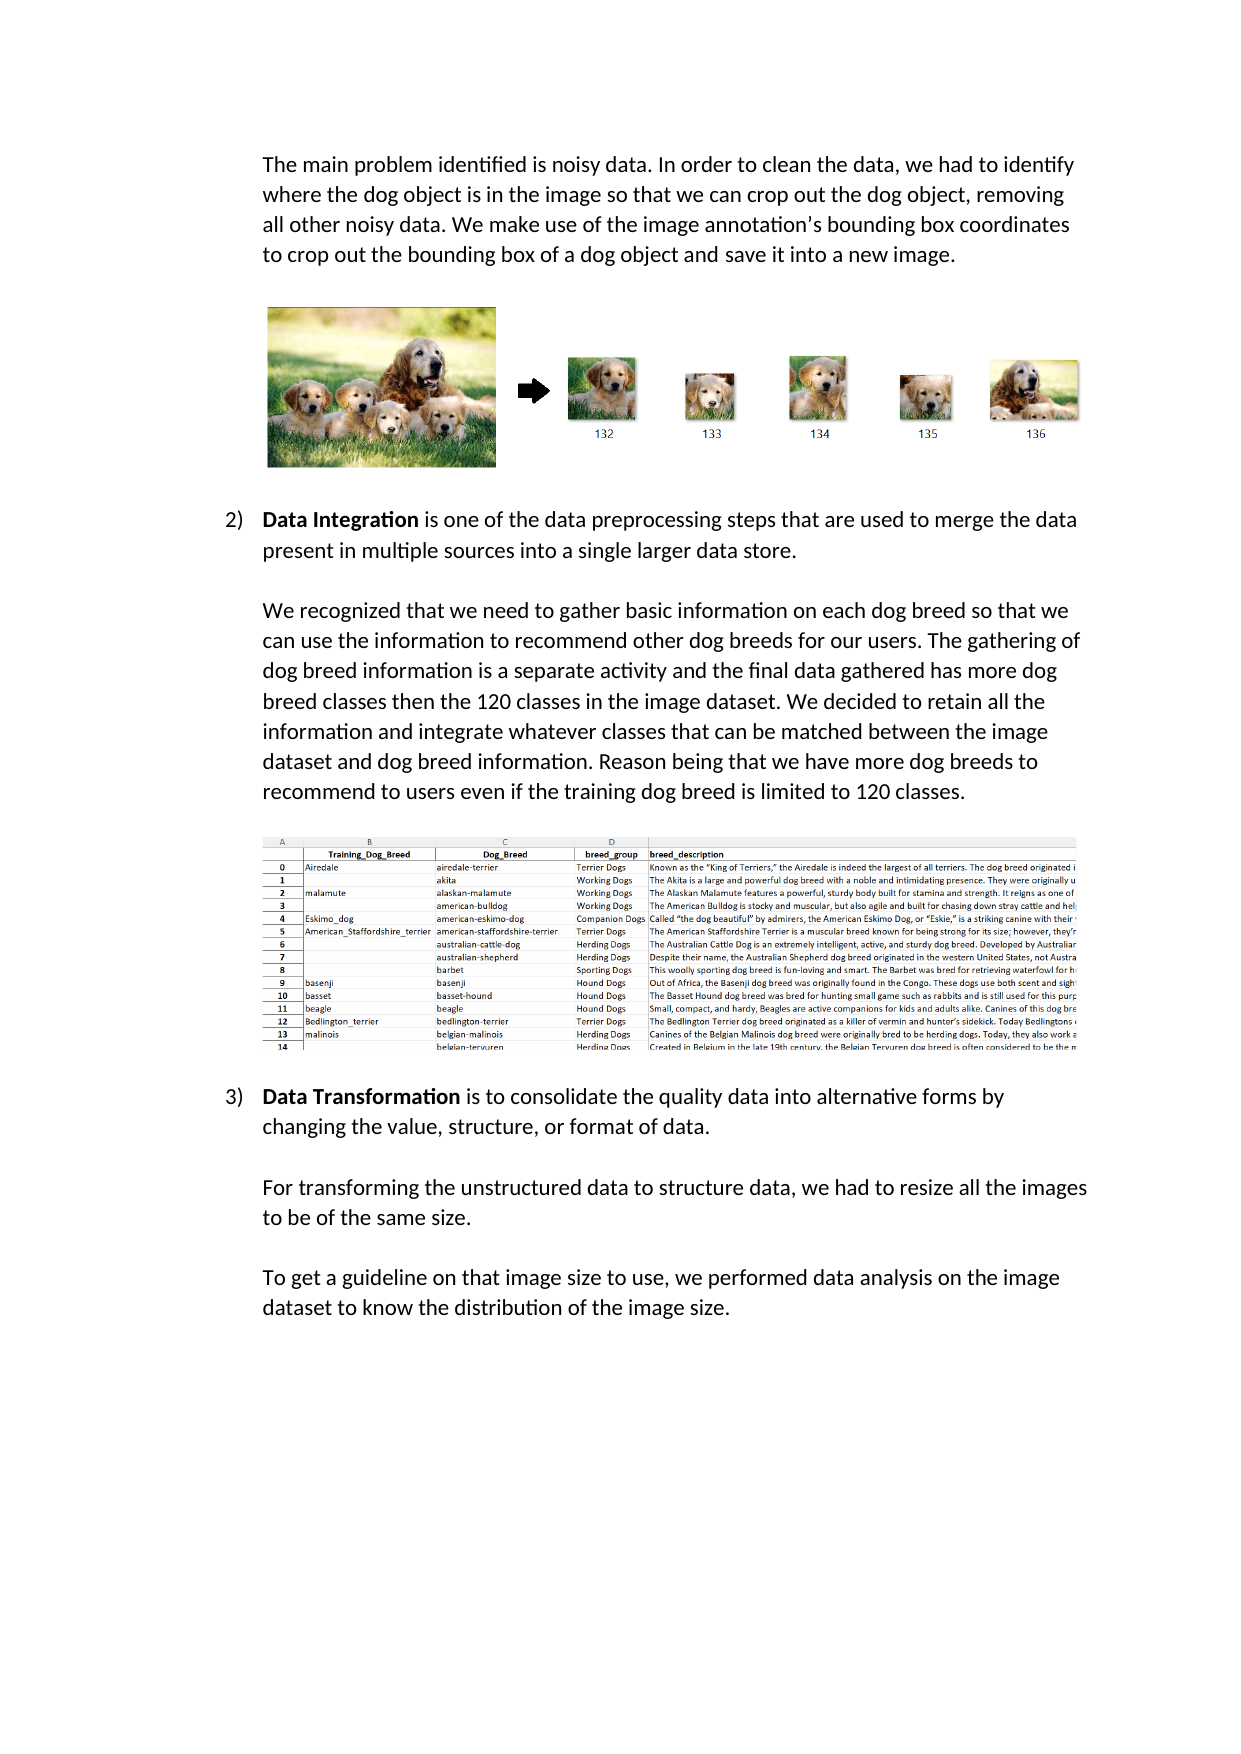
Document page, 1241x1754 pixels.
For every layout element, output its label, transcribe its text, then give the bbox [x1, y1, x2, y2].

text To get a guideline on that image size to use, we performed data analysis on the image dataset to know the distribution of the image size. [262, 1263, 1090, 1321]
list Data Integration is one of the data preprocessing steps that are used to merge the data present in multiple sources into a single larger data store. [225, 506, 1090, 564]
picture [262, 301, 1089, 474]
text The main problem identified is noisy data. In order to clean the data, we had to identify where the dog object is in the image so that we can crop out the dog object, removing all other noisy data. We make use of the image annotation’s bounding box coordinates to crop out the bounding box of a dog object and save it into a new image. [262, 150, 1090, 269]
text We recognized that we need to gather basic information on each dog breed so that we can use the information to recommend other dog breeds for our users. The gathering of dog breed information is a separate activity and the final data gathered has more dog breed classes then the 120 classes in the image dataset. We decided to retain all the information and integrate whatever classes that can be matched between the image dataset and dog breed information. Reason being that we have more dog breeds to recommend to users even if the training dog breed is limited to 120 classes. [262, 596, 1090, 806]
picture [262, 837, 1077, 1050]
text For transforming the unstructured data to structure data, we had to resize all the images to be of the same size. [262, 1173, 1090, 1231]
list Data Transformation is to consolidate the quality data into alternative forms by changing the value, structure, or format of data. [225, 1082, 1090, 1140]
